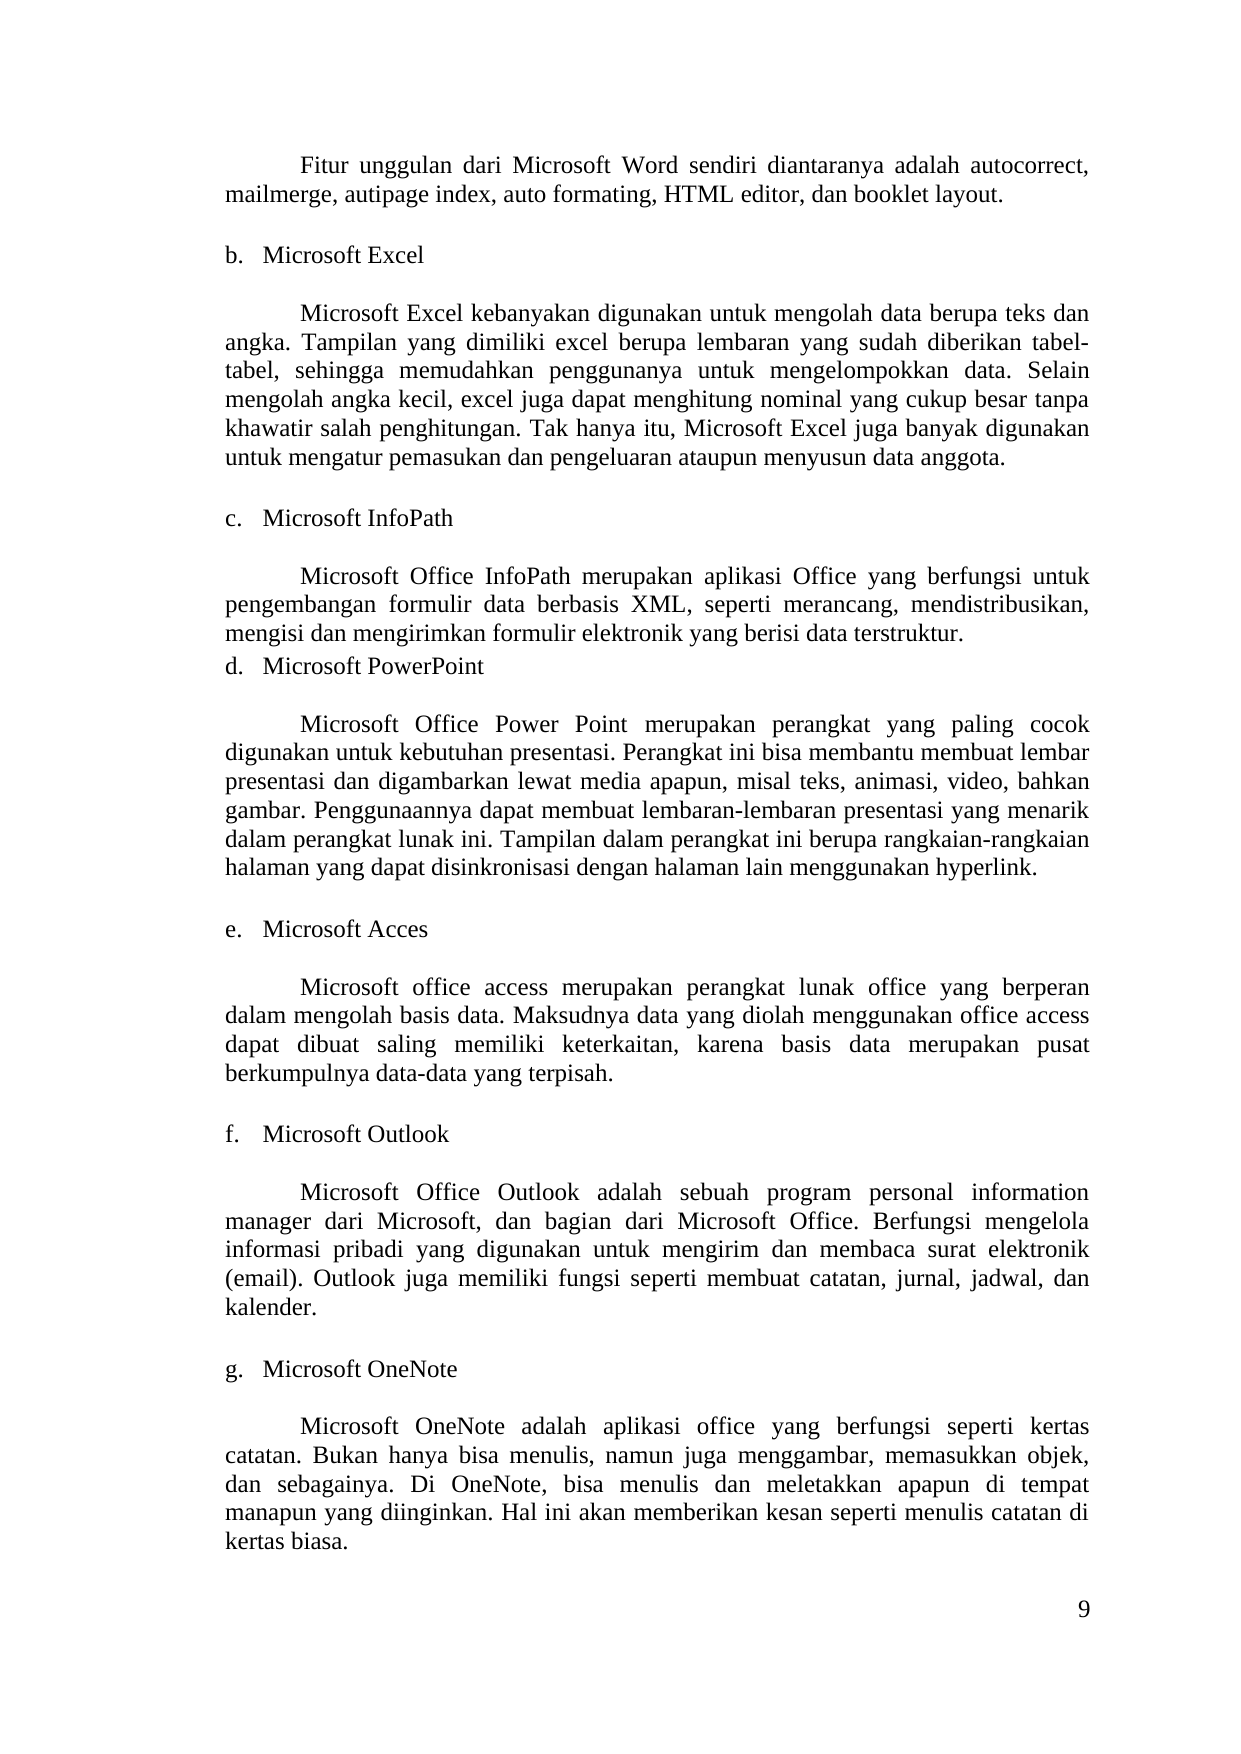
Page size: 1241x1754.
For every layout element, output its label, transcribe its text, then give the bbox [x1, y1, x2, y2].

list Microsoft Office Power Point merupakan perangkat yang paling cocok digunakan untuk kebutuhan presentasi. Perangkat ini bisa membantu membuat lembar presentasi dan digambarkan lewat media apapun, misal teks, animasi, video, bahkan gambar. Penggunaannya dapat membuat lembaran-lembaran presentasi yang menarik dalam perangkat lunak ini. Tampilan dalam perangkat ini berupa rangkaian-rangkaian halaman yang dapat disinkronisasi dengan halaman lain menggunakan hyperlink. [225, 709, 1090, 881]
text Fitur unggulan dari Microsoft Word sendiri diantaranya adalah autocorrect, mailmerge, autipage index, auto formating, HTML editor, dan booklet layout. [225, 150, 1090, 207]
subtitle Microsoft Acces [225, 914, 1090, 943]
text Microsoft Excel kebanyakan digunakan untuk mengolah data berupa teks dan angka. Tampilan yang dimiliki excel berupa lembaran yang sudah diberikan tabel-tabel, sehingga memudahkan penggunanya untuk mengelompokkan data. Selain mengolah angka kecil, excel juga dapat menghitung nominal yang cukup besar tanpa khawatir salah penghitungan. Tak hanya itu, Microsoft Excel juga banyak digunakan untuk mengatur pemasukan dan pengeluaran ataupun menyusun data anggota. [225, 298, 1090, 470]
subtitle Microsoft InfoPath [225, 503, 1090, 532]
subtitle Microsoft PowerPoint [225, 651, 1090, 680]
list Microsoft Office Outlook adalah sebuah program personal information manager dari Microsoft, dan bagian dari Microsoft Office. Berfungsi mengelola informasi pribadi yang digunakan untuk mengirim dan membaca surat elektronik (email). Outlook juga memiliki fungsi seperti membuat catatan, jurnal, jadwal, dan kalender. [225, 1177, 1090, 1321]
subtitle Microsoft OneNote [225, 1354, 1090, 1382]
subtitle Microsoft Outlook [225, 1119, 1090, 1148]
text Microsoft Office InfoPath merupakan aplikasi Office yang berfungsi untuk pengembangan formulir data berbasis XML, seperti merancang, mendistribusikan, mengisi dan mengirimkan formulir elektronik yang berisi data terstruktur. [225, 561, 1090, 647]
list Microsoft OneNote adalah aplikasi office yang berfungsi seperti kertas catatan. Bukan hanya bisa menulis, namun juga menggambar, memasukkan objek, dan sebagainya. Di OneNote, bisa menulis dan meletakkan apapun di tempat manapun yang diinginkan. Hal ini akan memberikan kesan seperti menulis catatan di kertas biasa. [225, 1411, 1090, 1555]
subtitle Microsoft Excel [225, 240, 1090, 269]
list Microsoft office access merupakan perangkat lunak office yang berperan dalam mengolah basis data. Maksudnya data yang diolah menggunakan office access dapat dibuat saling memiliki keterkaitan, karena basis data merupakan pusat berkumpulnya data-data yang terpisah. [225, 972, 1090, 1087]
